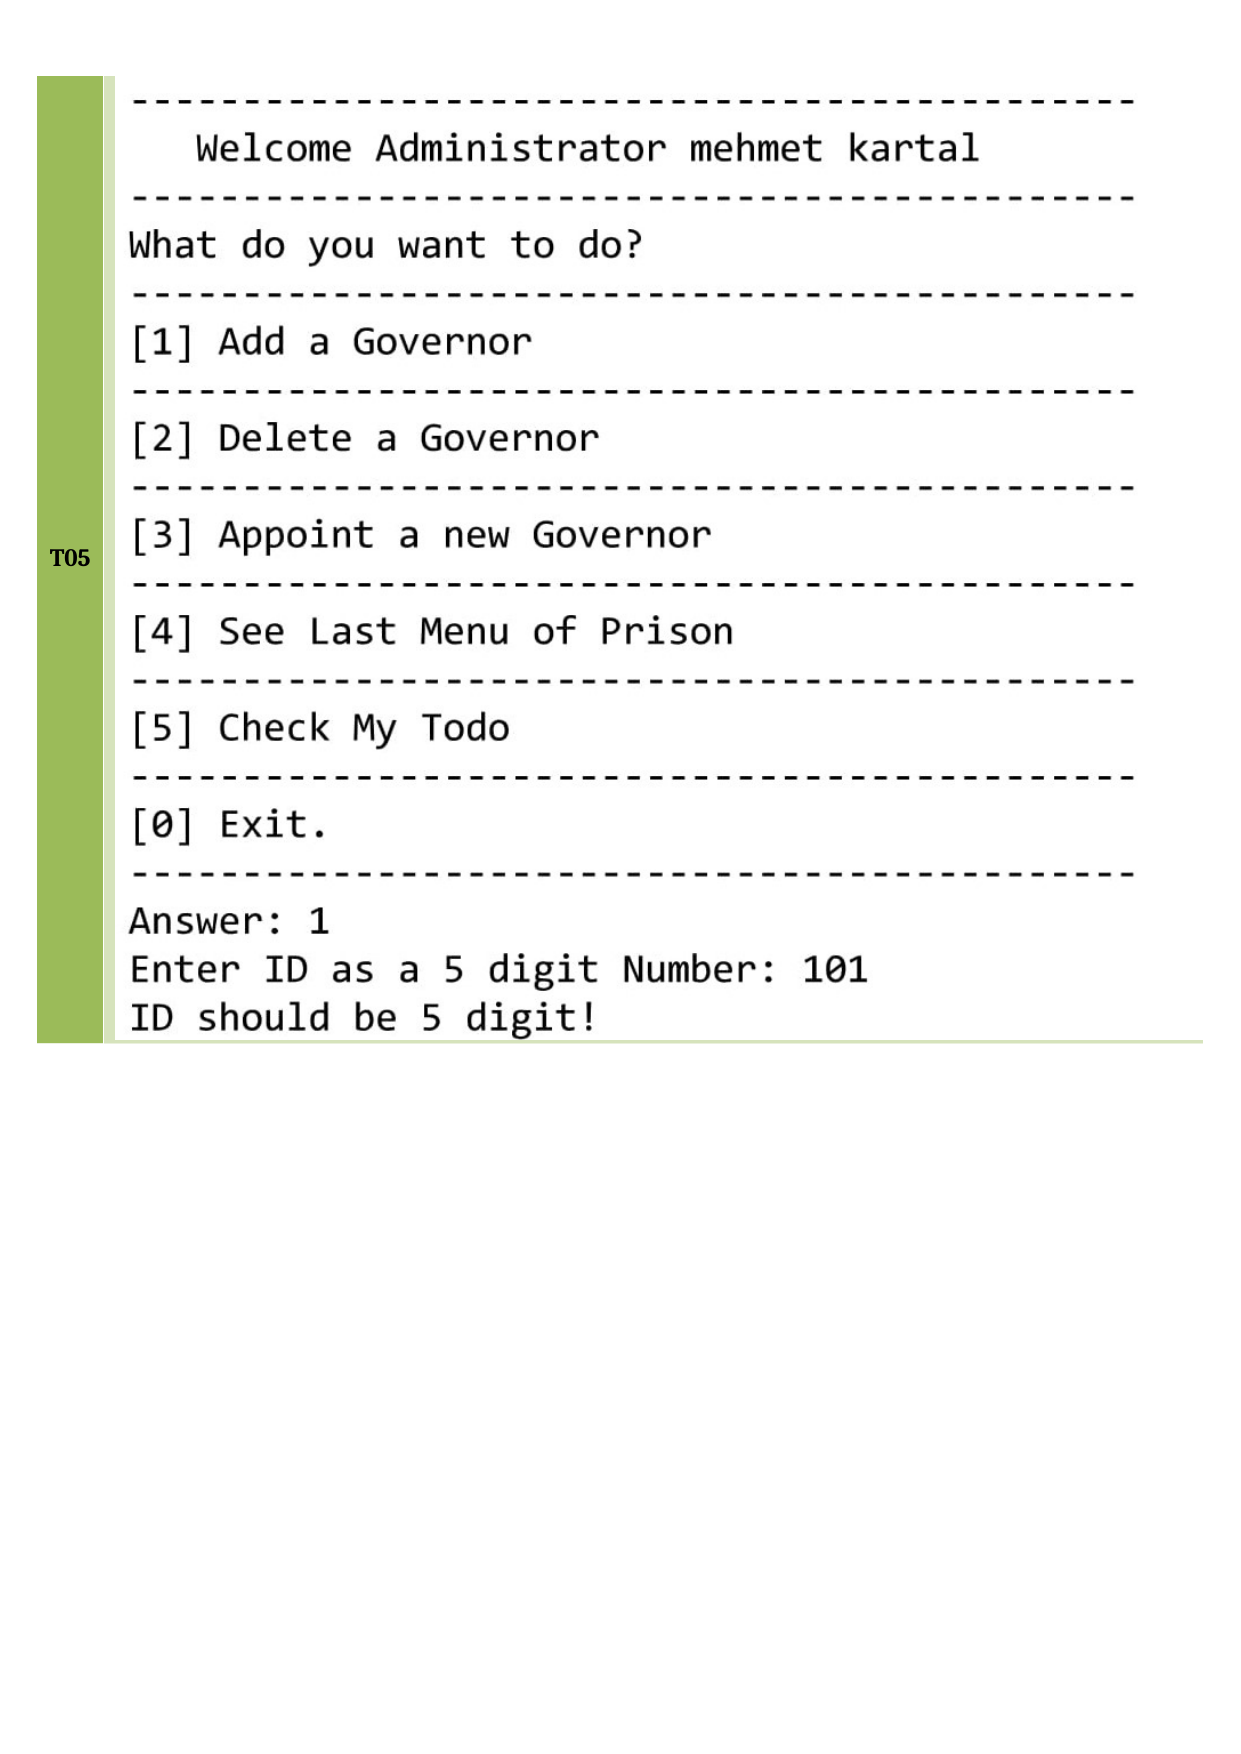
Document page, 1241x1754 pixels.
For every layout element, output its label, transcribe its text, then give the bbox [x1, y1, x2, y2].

table_cell T05 [37, 76, 103, 1043]
picture [115, 76, 1203, 1040]
table_cell [104, 76, 1203, 1043]
